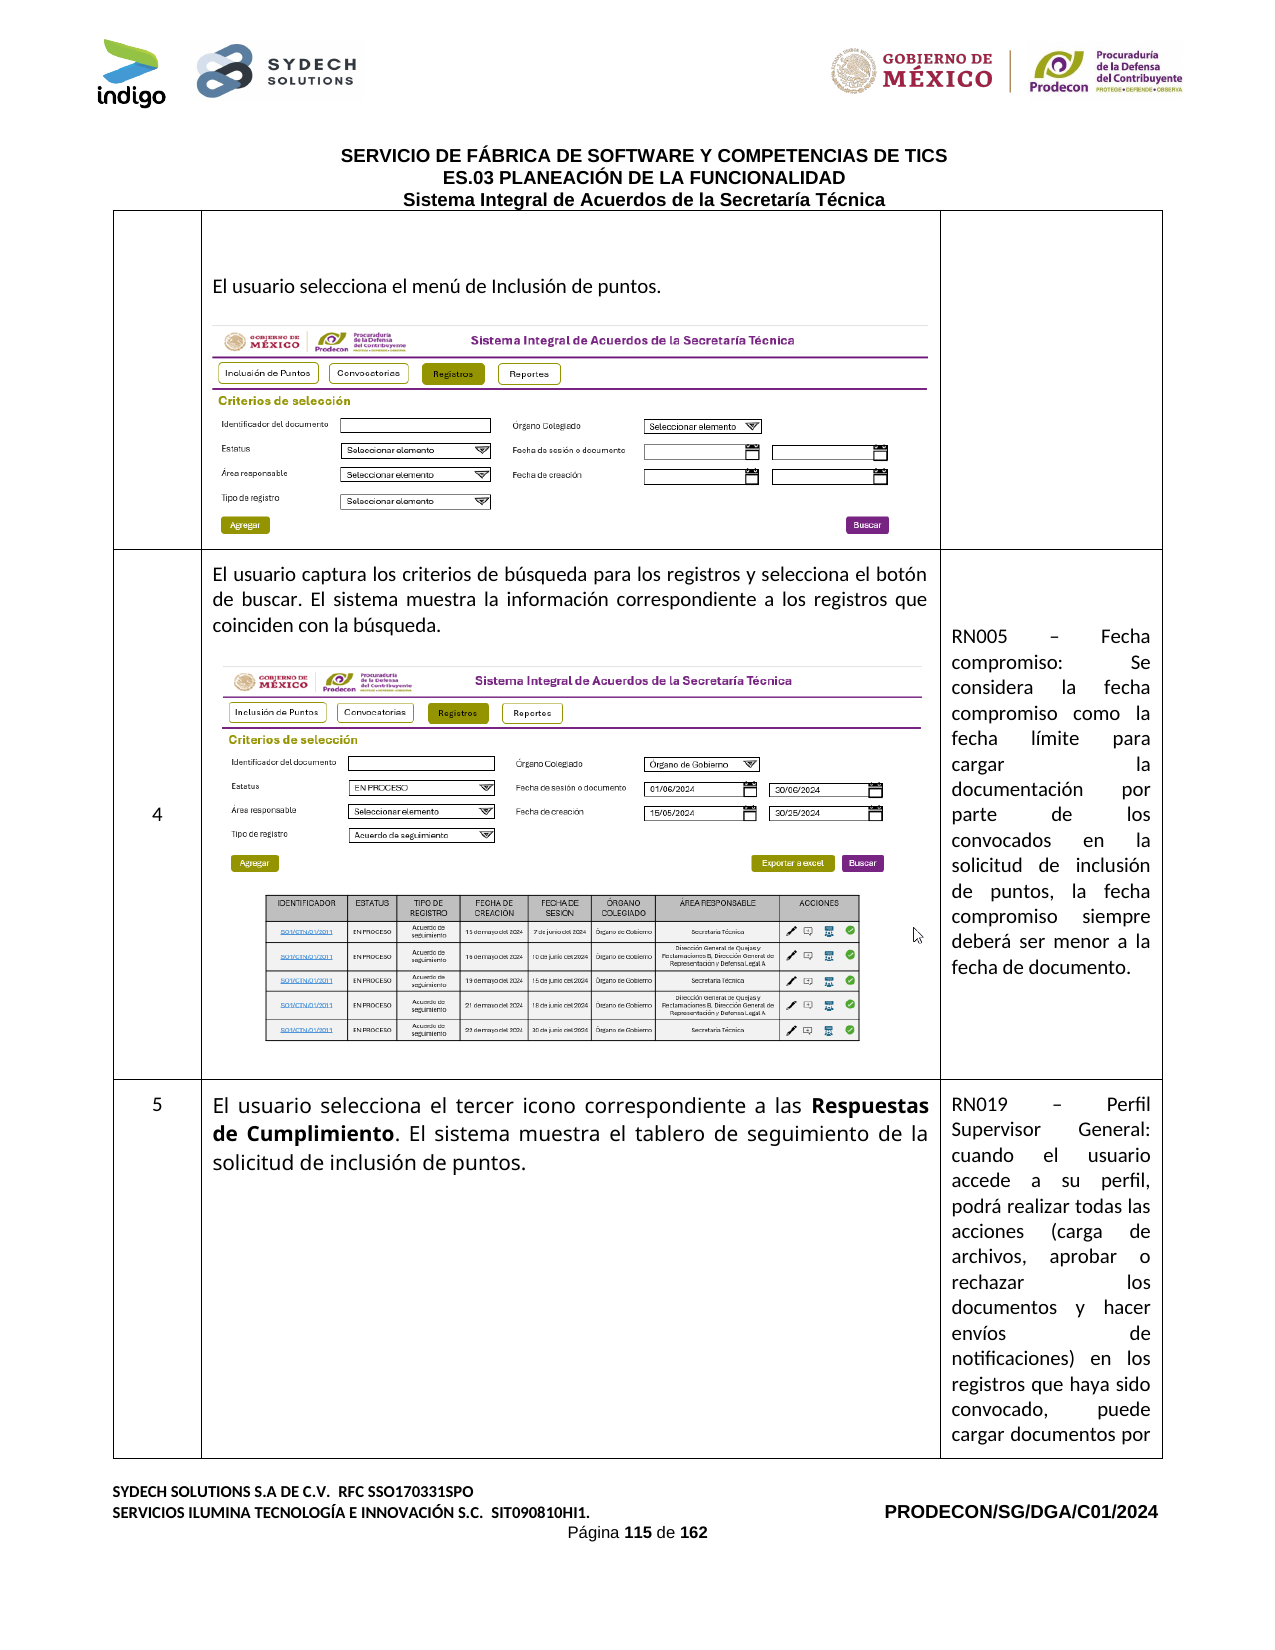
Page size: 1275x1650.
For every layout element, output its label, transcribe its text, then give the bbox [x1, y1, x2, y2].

table_cell 3 [114, 211, 201, 549]
picture [212, 324, 929, 538]
table_cell 5 [114, 1080, 201, 1458]
picture [1028, 41, 1184, 100]
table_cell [202, 1080, 940, 1458]
table_cell RN005 – Fecha compromiso: Se considera la fecha compromiso como la fecha límite para cargar la documentación por parte de los convocados en la solicitud de inclusión de puntos, la fecha compromiso siempre deberá ser menor a la fecha de documento. [941, 550, 1162, 1079]
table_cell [941, 1080, 1162, 1458]
table_cell [941, 211, 1162, 549]
table_cell 4 [114, 550, 201, 1079]
picture [212, 662, 929, 1043]
picture [831, 48, 1011, 94]
table_cell El usuario captura los criterios de búsqueda para los registros y selecciona el botón de buscar. El sistema muestra la información correspondiente a los registros que coinciden con la búsqueda. [202, 550, 940, 1079]
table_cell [202, 211, 940, 549]
picture [67, 24, 364, 118]
